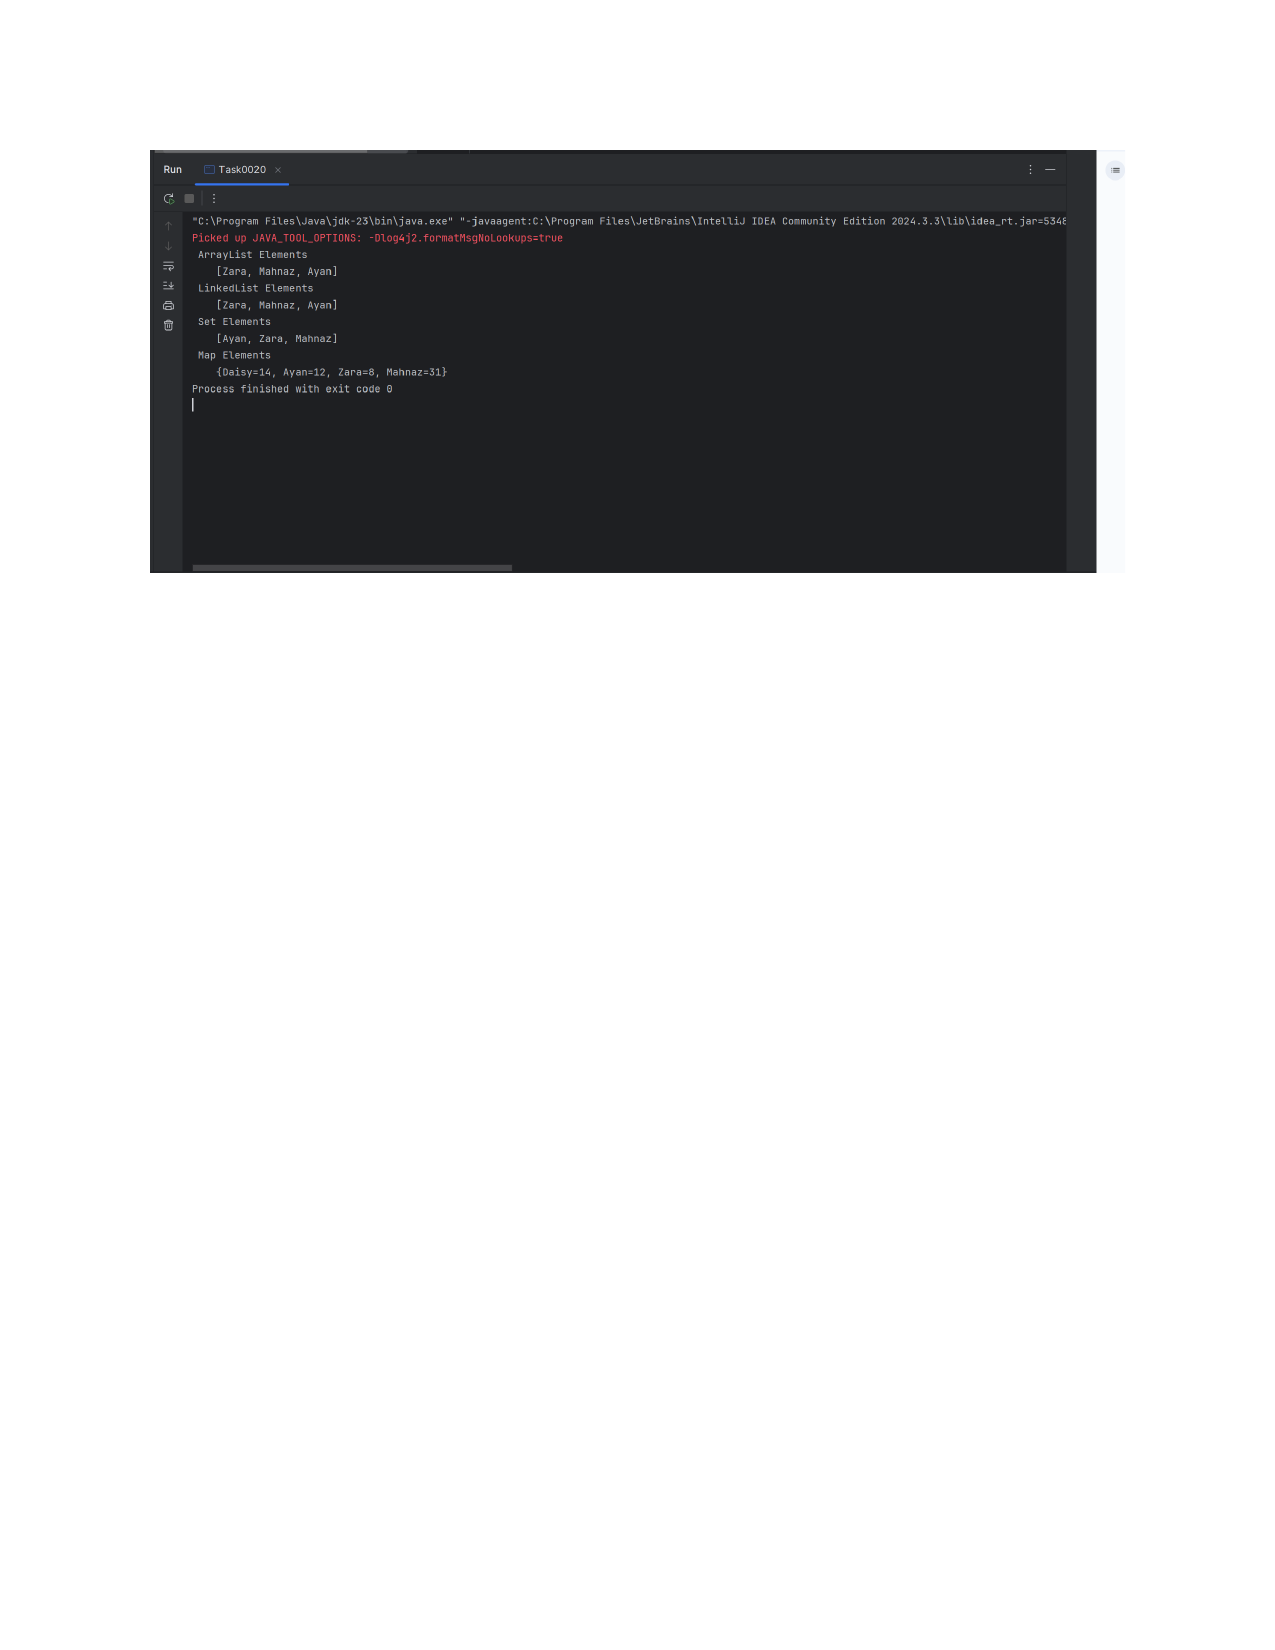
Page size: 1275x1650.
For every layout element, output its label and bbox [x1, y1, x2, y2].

picture [150, 150, 1125, 573]
